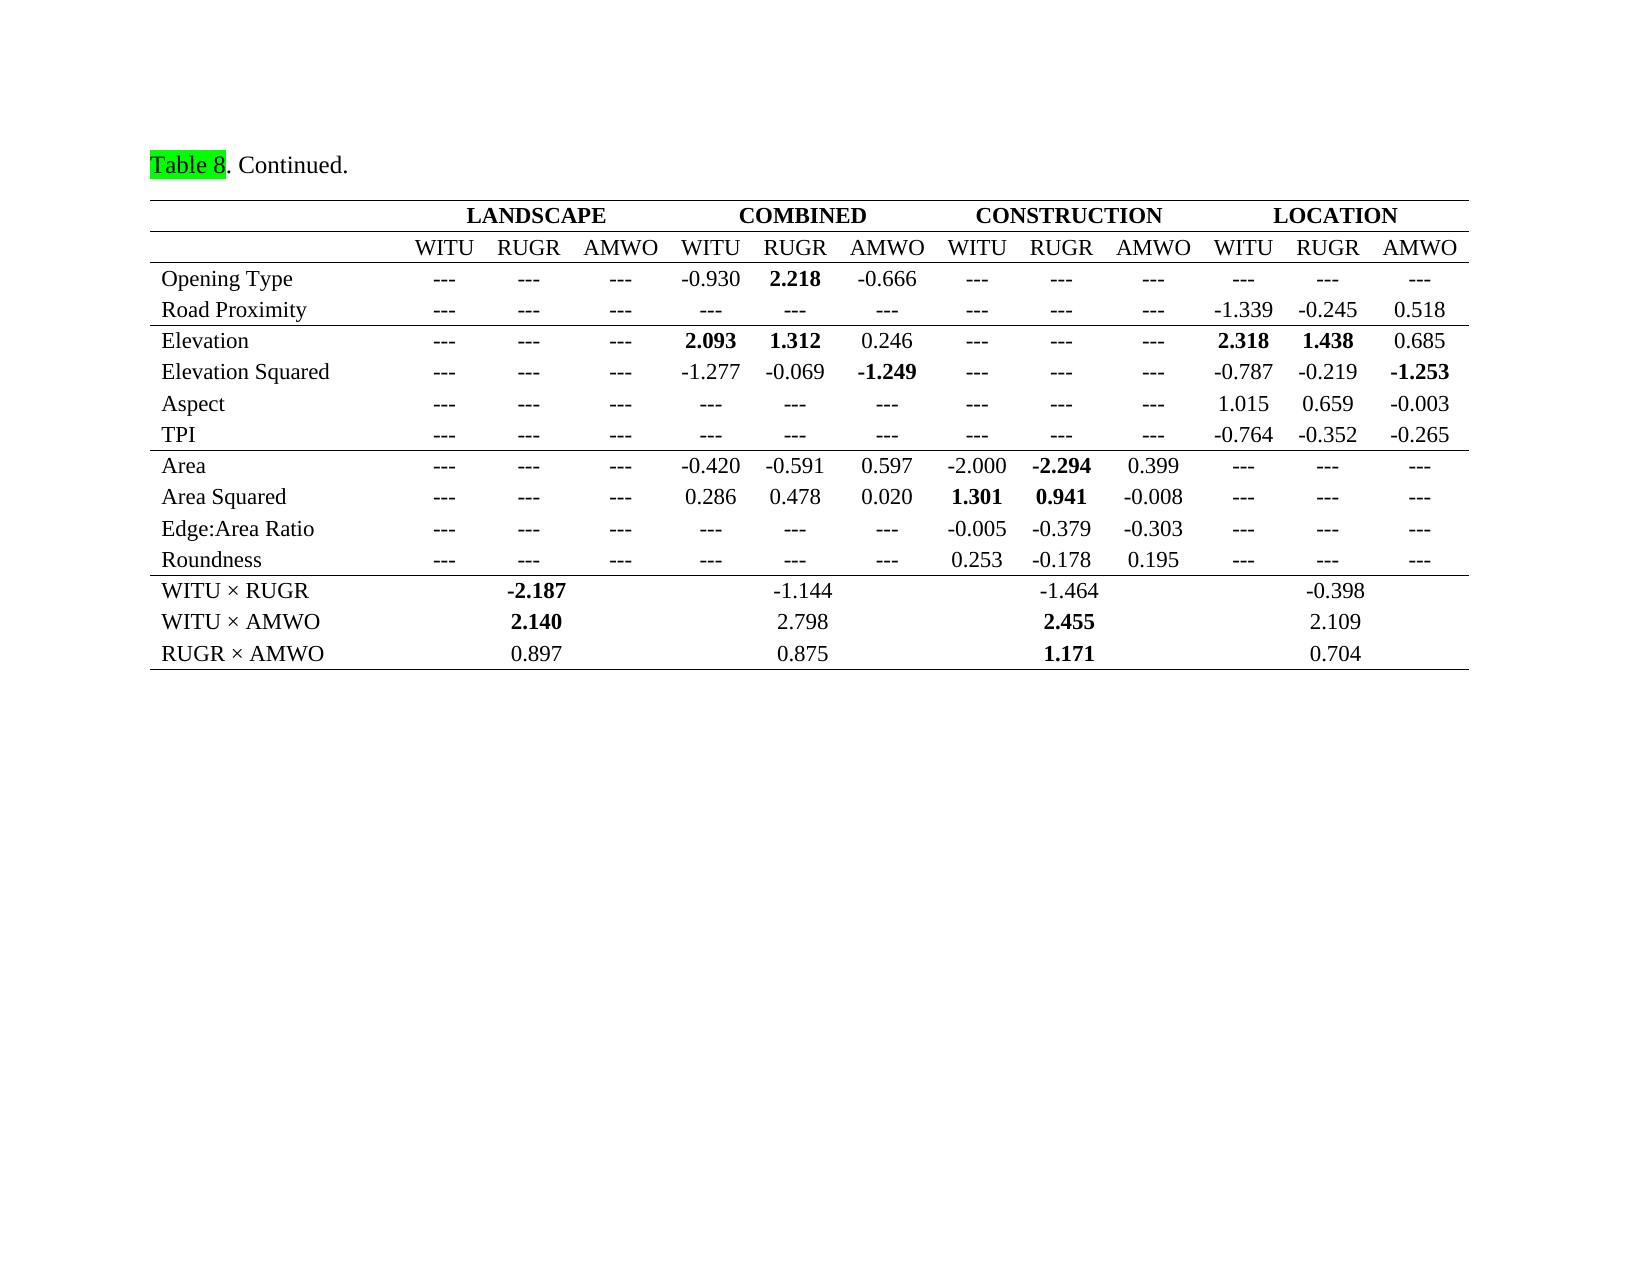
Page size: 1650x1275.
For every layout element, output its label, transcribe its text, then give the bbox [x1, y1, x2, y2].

table_cell --- [1018, 326, 1104, 356]
table_cell 2.109 [1202, 606, 1468, 637]
table_cell Roundness [150, 544, 403, 575]
table_cell --- [1371, 481, 1468, 512]
table_header LOCATION [1202, 201, 1468, 231]
table_cell --- [1018, 419, 1104, 450]
table_cell WITU [1202, 232, 1284, 262]
table_cell 1.015 [1202, 387, 1284, 418]
table_cell 0.253 [936, 544, 1018, 575]
table_cell --- [670, 544, 752, 575]
table_cell Area [150, 451, 403, 481]
table_cell --- [936, 263, 1018, 293]
table_cell 0.246 [838, 326, 936, 356]
table_cell --- [838, 419, 936, 450]
table_cell --- [1018, 294, 1104, 325]
table_cell --- [670, 294, 752, 325]
table_cell -0.069 [752, 356, 838, 387]
table_cell --- [486, 387, 572, 418]
table_cell 0.685 [1371, 326, 1468, 356]
table_cell --- [1105, 263, 1202, 293]
table_cell --- [403, 544, 486, 575]
table_cell AMWO [1105, 232, 1202, 262]
table_cell WITU [403, 232, 486, 262]
table_cell --- [486, 451, 572, 481]
table_cell -1.144 [670, 576, 936, 606]
table_cell --- [403, 512, 486, 543]
table_cell AMWO [838, 232, 936, 262]
table_cell Edge:Area Ratio [150, 512, 403, 543]
table_cell --- [403, 294, 486, 325]
table_cell --- [936, 294, 1018, 325]
table_cell -2.187 [403, 576, 669, 606]
table_cell --- [936, 387, 1018, 418]
table_cell 0.195 [1105, 544, 1202, 575]
table_cell --- [936, 326, 1018, 356]
table_cell Elevation Squared [150, 356, 403, 387]
table_header LANDSCAPE [403, 201, 669, 231]
table_cell --- [572, 387, 669, 418]
table_cell --- [403, 419, 486, 450]
table_cell --- [1371, 451, 1468, 481]
table_cell --- [572, 263, 669, 293]
table_cell --- [486, 294, 572, 325]
table_cell 0.286 [670, 481, 752, 512]
table_cell -0.666 [838, 263, 936, 293]
table_cell --- [1371, 512, 1468, 543]
table_cell -1.277 [670, 356, 752, 387]
table_cell -0.787 [1202, 356, 1284, 387]
table_cell -2.294 [1018, 451, 1104, 481]
table_cell 2.218 [752, 263, 838, 293]
table_cell --- [1285, 512, 1371, 543]
table_cell --- [572, 544, 669, 575]
table_cell --- [572, 356, 669, 387]
table_cell 0.941 [1018, 481, 1104, 512]
table_cell 2.140 [403, 606, 669, 637]
table_cell --- [752, 512, 838, 543]
table_cell -0.398 [1202, 576, 1468, 606]
table_cell --- [752, 387, 838, 418]
table_cell --- [1018, 263, 1104, 293]
table_cell --- [1285, 451, 1371, 481]
table_cell -1.249 [838, 356, 936, 387]
table_cell TPI [150, 419, 403, 450]
table_cell --- [1202, 451, 1284, 481]
table_cell --- [1105, 326, 1202, 356]
table_cell --- [403, 481, 486, 512]
table_cell RUGR [486, 232, 572, 262]
table_cell --- [403, 451, 486, 481]
table_cell -0.245 [1285, 294, 1371, 325]
table_cell 1.301 [936, 481, 1018, 512]
table_cell --- [403, 326, 486, 356]
table_cell --- [403, 356, 486, 387]
table_cell --- [486, 544, 572, 575]
table_cell --- [1371, 263, 1468, 293]
table_cell -0.379 [1018, 512, 1104, 543]
table_cell -1.253 [1371, 356, 1468, 387]
table_cell --- [1105, 356, 1202, 387]
table_cell WITU [670, 232, 752, 262]
table_cell --- [838, 512, 936, 543]
table_cell --- [1285, 481, 1371, 512]
table_cell -1.464 [936, 576, 1202, 606]
table_cell WITU × AMWO [150, 606, 403, 637]
table_cell 0.659 [1285, 387, 1371, 418]
table_cell --- [936, 419, 1018, 450]
table_cell RUGR [1018, 232, 1104, 262]
table_cell --- [670, 512, 752, 543]
table_cell -0.008 [1105, 481, 1202, 512]
table_cell -2.000 [936, 451, 1018, 481]
table_cell --- [572, 326, 669, 356]
table_cell -0.303 [1105, 512, 1202, 543]
table_cell --- [1202, 263, 1284, 293]
table_cell --- [403, 263, 486, 293]
table_cell RUGR [1285, 232, 1371, 262]
table_cell --- [670, 387, 752, 418]
table_cell Road Proximity [150, 294, 403, 325]
table_cell --- [572, 294, 669, 325]
table_cell --- [486, 326, 572, 356]
table_cell --- [572, 481, 669, 512]
table_header COMBINED [670, 201, 936, 231]
table_cell -0.178 [1018, 544, 1104, 575]
table_cell 0.399 [1105, 451, 1202, 481]
table_cell --- [1105, 387, 1202, 418]
table_cell --- [1202, 512, 1284, 543]
table_cell --- [1285, 544, 1371, 575]
table_cell 2.318 [1202, 326, 1284, 356]
table_cell 2.455 [936, 606, 1202, 637]
table_cell AMWO [572, 232, 669, 262]
table_cell --- [1105, 294, 1202, 325]
table_cell -0.352 [1285, 419, 1371, 450]
table_cell --- [486, 481, 572, 512]
table_cell Area Squared [150, 481, 403, 512]
table_cell --- [1105, 419, 1202, 450]
table_cell --- [1285, 263, 1371, 293]
table_cell 0.478 [752, 481, 838, 512]
table_cell 0.518 [1371, 294, 1468, 325]
table_cell --- [1018, 387, 1104, 418]
table_cell 1.312 [752, 326, 838, 356]
table_cell --- [752, 419, 838, 450]
table_cell 2.798 [670, 606, 936, 637]
table_cell 1.171 [936, 637, 1202, 668]
table_cell --- [572, 419, 669, 450]
table_cell --- [1202, 544, 1284, 575]
table_cell --- [403, 387, 486, 418]
table_header [150, 201, 403, 231]
table_cell --- [838, 544, 936, 575]
table_cell [150, 232, 403, 262]
table_cell -0.005 [936, 512, 1018, 543]
table_cell -0.930 [670, 263, 752, 293]
table_cell --- [1202, 481, 1284, 512]
table_cell --- [572, 512, 669, 543]
table_cell -0.764 [1202, 419, 1284, 450]
table_cell 0.020 [838, 481, 936, 512]
table_cell --- [1371, 544, 1468, 575]
table_cell --- [572, 451, 669, 481]
table_cell --- [838, 387, 936, 418]
table_cell --- [486, 356, 572, 387]
table_cell --- [752, 544, 838, 575]
table_cell WITU [936, 232, 1018, 262]
table_cell 0.875 [670, 637, 936, 668]
table_cell Opening Type [150, 263, 403, 293]
table_cell -0.003 [1371, 387, 1468, 418]
table_cell -0.265 [1371, 419, 1468, 450]
text Table 8. Continued. [226, 150, 1500, 179]
table_header CONSTRUCTION [936, 201, 1202, 231]
table_cell -1.339 [1202, 294, 1284, 325]
table_cell --- [486, 512, 572, 543]
table_cell --- [752, 294, 838, 325]
table_cell AMWO [1371, 232, 1468, 262]
table_cell -0.420 [670, 451, 752, 481]
table_cell RUGR × AMWO [150, 637, 403, 668]
table_cell 1.438 [1285, 326, 1371, 356]
table_cell WITU × RUGR [150, 576, 403, 606]
table_cell Aspect [150, 387, 403, 418]
table_cell Elevation [150, 326, 403, 356]
table_cell --- [838, 294, 936, 325]
table_cell RUGR [752, 232, 838, 262]
table_cell 0.704 [1202, 637, 1468, 668]
table_cell --- [670, 419, 752, 450]
table_cell --- [936, 356, 1018, 387]
table_cell 0.597 [838, 451, 936, 481]
table_cell 2.093 [670, 326, 752, 356]
table_cell 0.897 [403, 637, 669, 668]
table_cell -0.591 [752, 451, 838, 481]
table_cell --- [486, 419, 572, 450]
table_cell --- [1018, 356, 1104, 387]
table_cell --- [486, 263, 572, 293]
table_cell -0.219 [1285, 356, 1371, 387]
